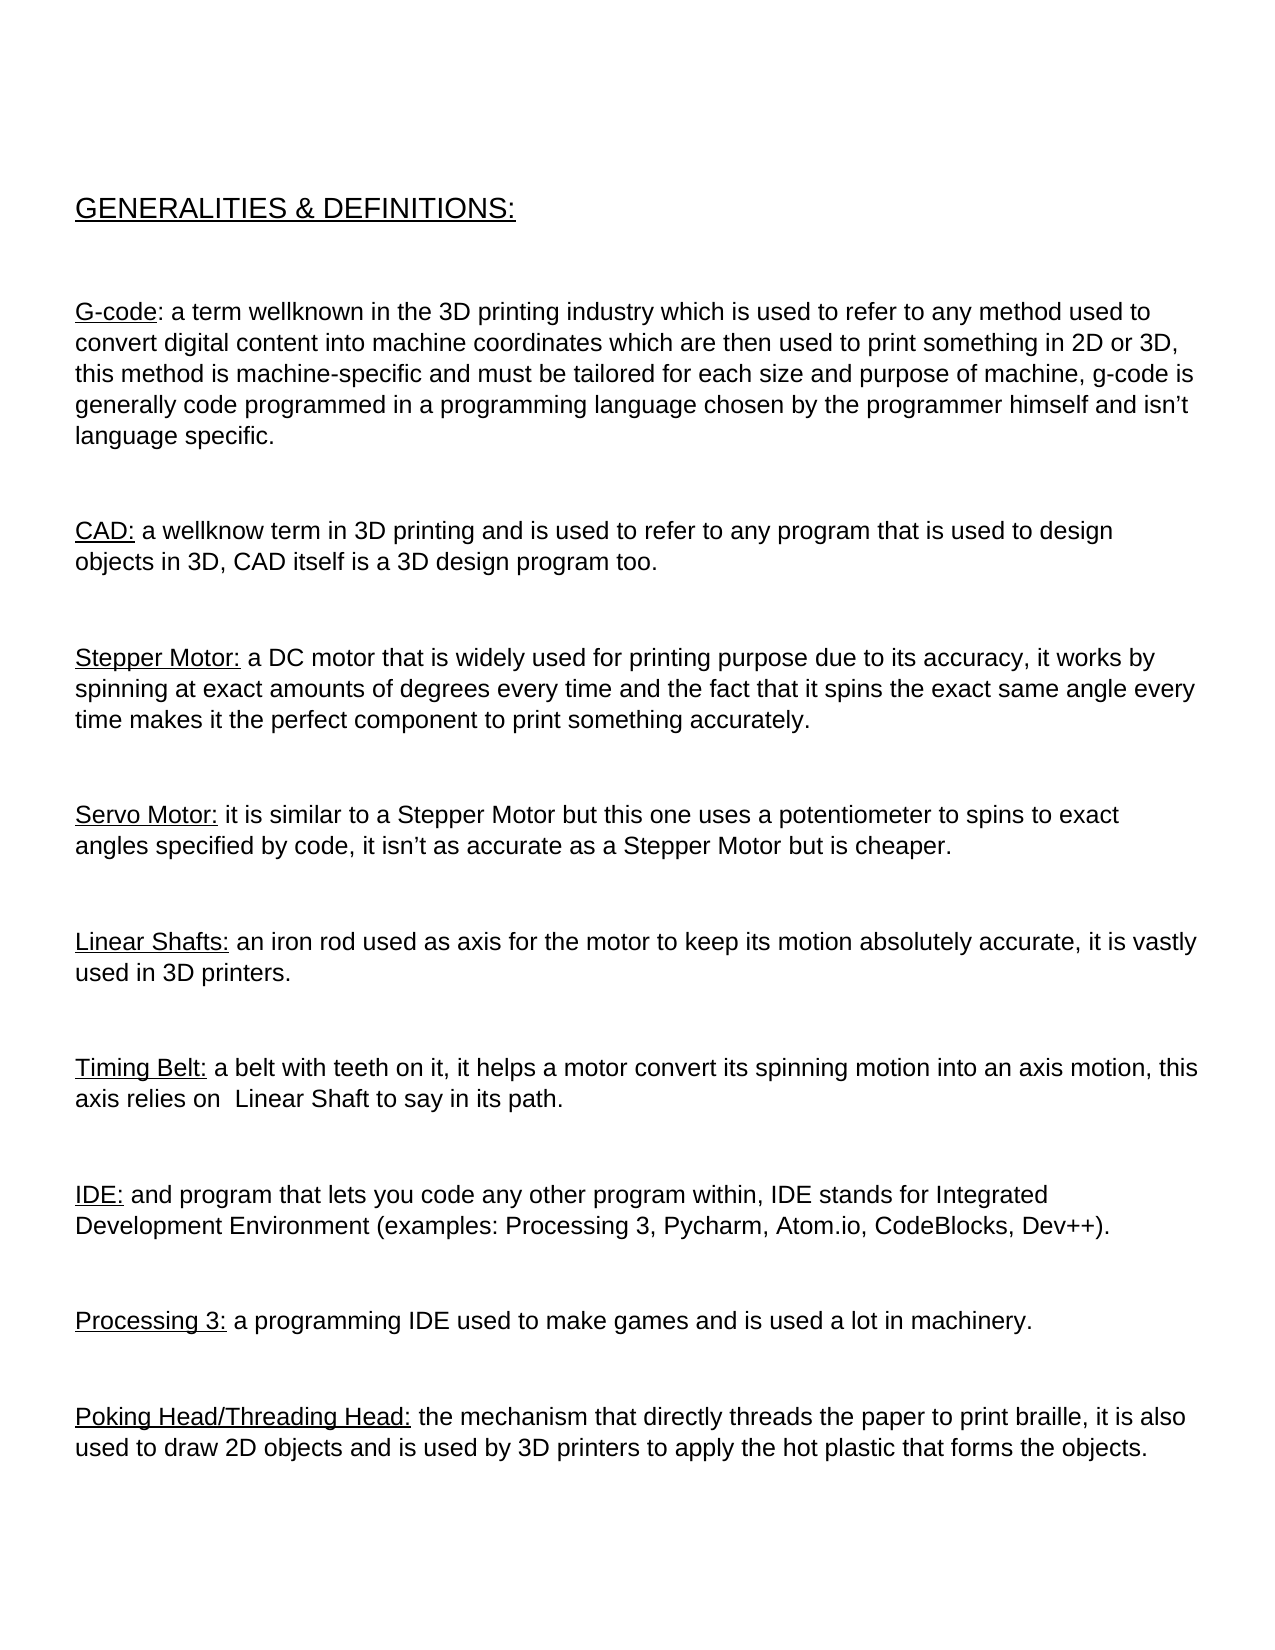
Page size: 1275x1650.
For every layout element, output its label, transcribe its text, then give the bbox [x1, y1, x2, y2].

text IDE: and program that lets you code any other program within, IDE stands for Integrated Development Environment (examples: Processing 3, Pycharm, Atom.io, CodeBlocks, Dev++). [75, 1179, 1200, 1239]
text Stepper Motor: a DC motor that is widely used for printing purpose due to its accuracy, it works by spinning at exact amounts of degrees every time and the fact that it spins the exact same angle every time makes it the perfect component to print something accurately. [75, 643, 1200, 733]
text Poking Head/Threading Head: the mechanism that directly threads the paper to print braille, it is also used to draw 2D objects and is used by 3D printers to apply the hot plastic that forms the objects. [75, 1401, 1200, 1461]
text Timing Belt: a belt with teeth on it, it helps a motor convert its spinning motion into an axis motion, this axis relies on Linear Shaft to say in its path. [75, 1053, 1200, 1113]
text GENERALITIES & DEFINITIONS: [75, 191, 1200, 224]
text G-code: a term wellknown in the 3D printing industry which is used to refer to any method used to convert digital content into machine coordinates which are then used to print something in 2D or 3D, this method is machine-specific and must be tailored for each size and purpose of machine, g-code is generally code programmed in a programming language chosen by the programmer himself and isn’t language specific. [75, 297, 1200, 449]
text CAD: a wellknow term in 3D printing and is used to refer to any program that is used to design objects in 3D, CAD itself is a 3D design program too. [75, 516, 1200, 576]
text Linear Shafts: an iron rod used as axis for the motor to keep its motion absolutely accurate, it is vastly used in 3D printers. [75, 927, 1200, 986]
text Servo Motor: it is similar to a Stepper Motor but this one uses a potentiometer to spins to exact angles specified by code, it isn’t as accurate as a Stepper Motor but is cheaper. [75, 800, 1200, 860]
text Processing 3: a programming IDE used to make games and is used a lot in machinery. [75, 1306, 1200, 1335]
